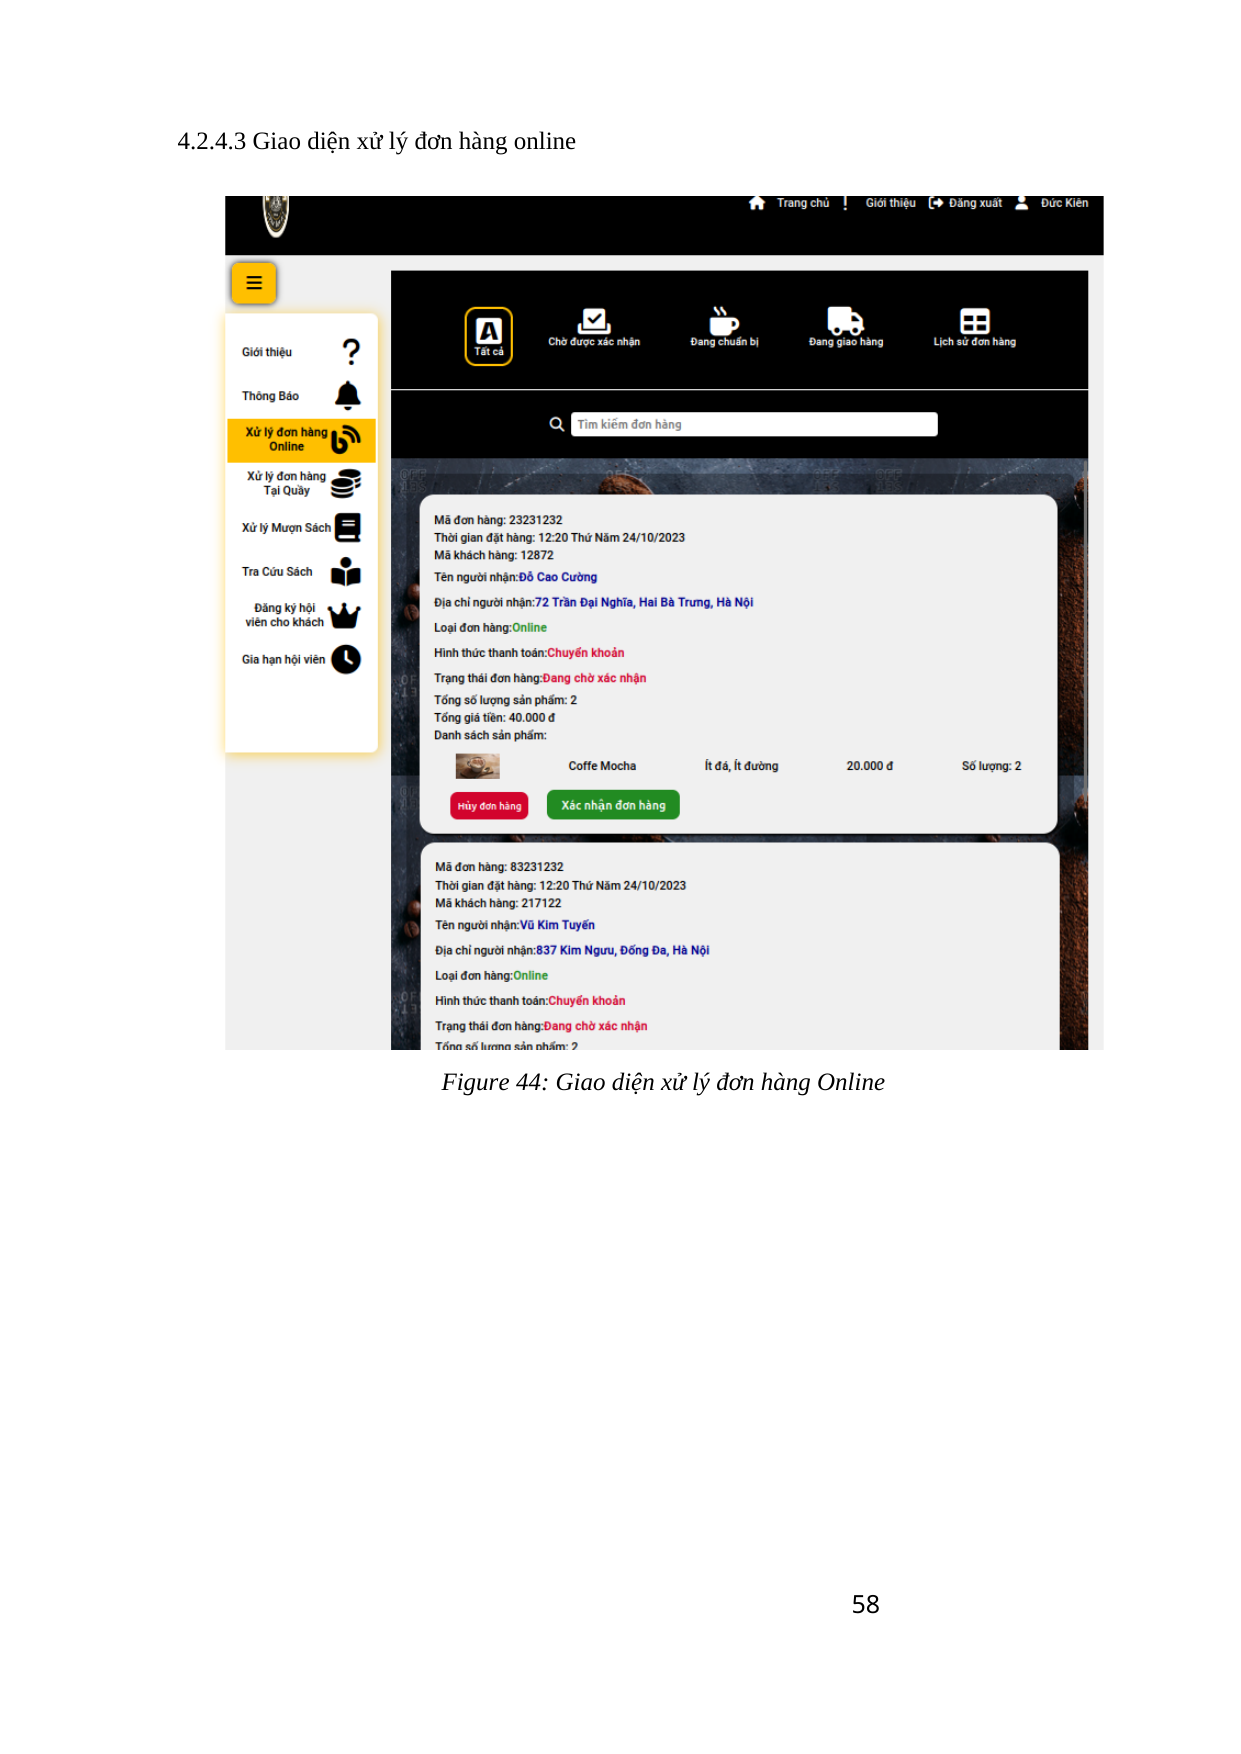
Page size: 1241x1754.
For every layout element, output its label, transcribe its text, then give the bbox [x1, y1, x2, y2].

picture [177, 196, 1152, 1050]
text Figure 44: Giao diện xử lý đơn hàng Online [177, 1067, 1152, 1096]
subtitle 4.2.4.3 Giao diện xử lý đơn hàng online [177, 126, 1152, 155]
